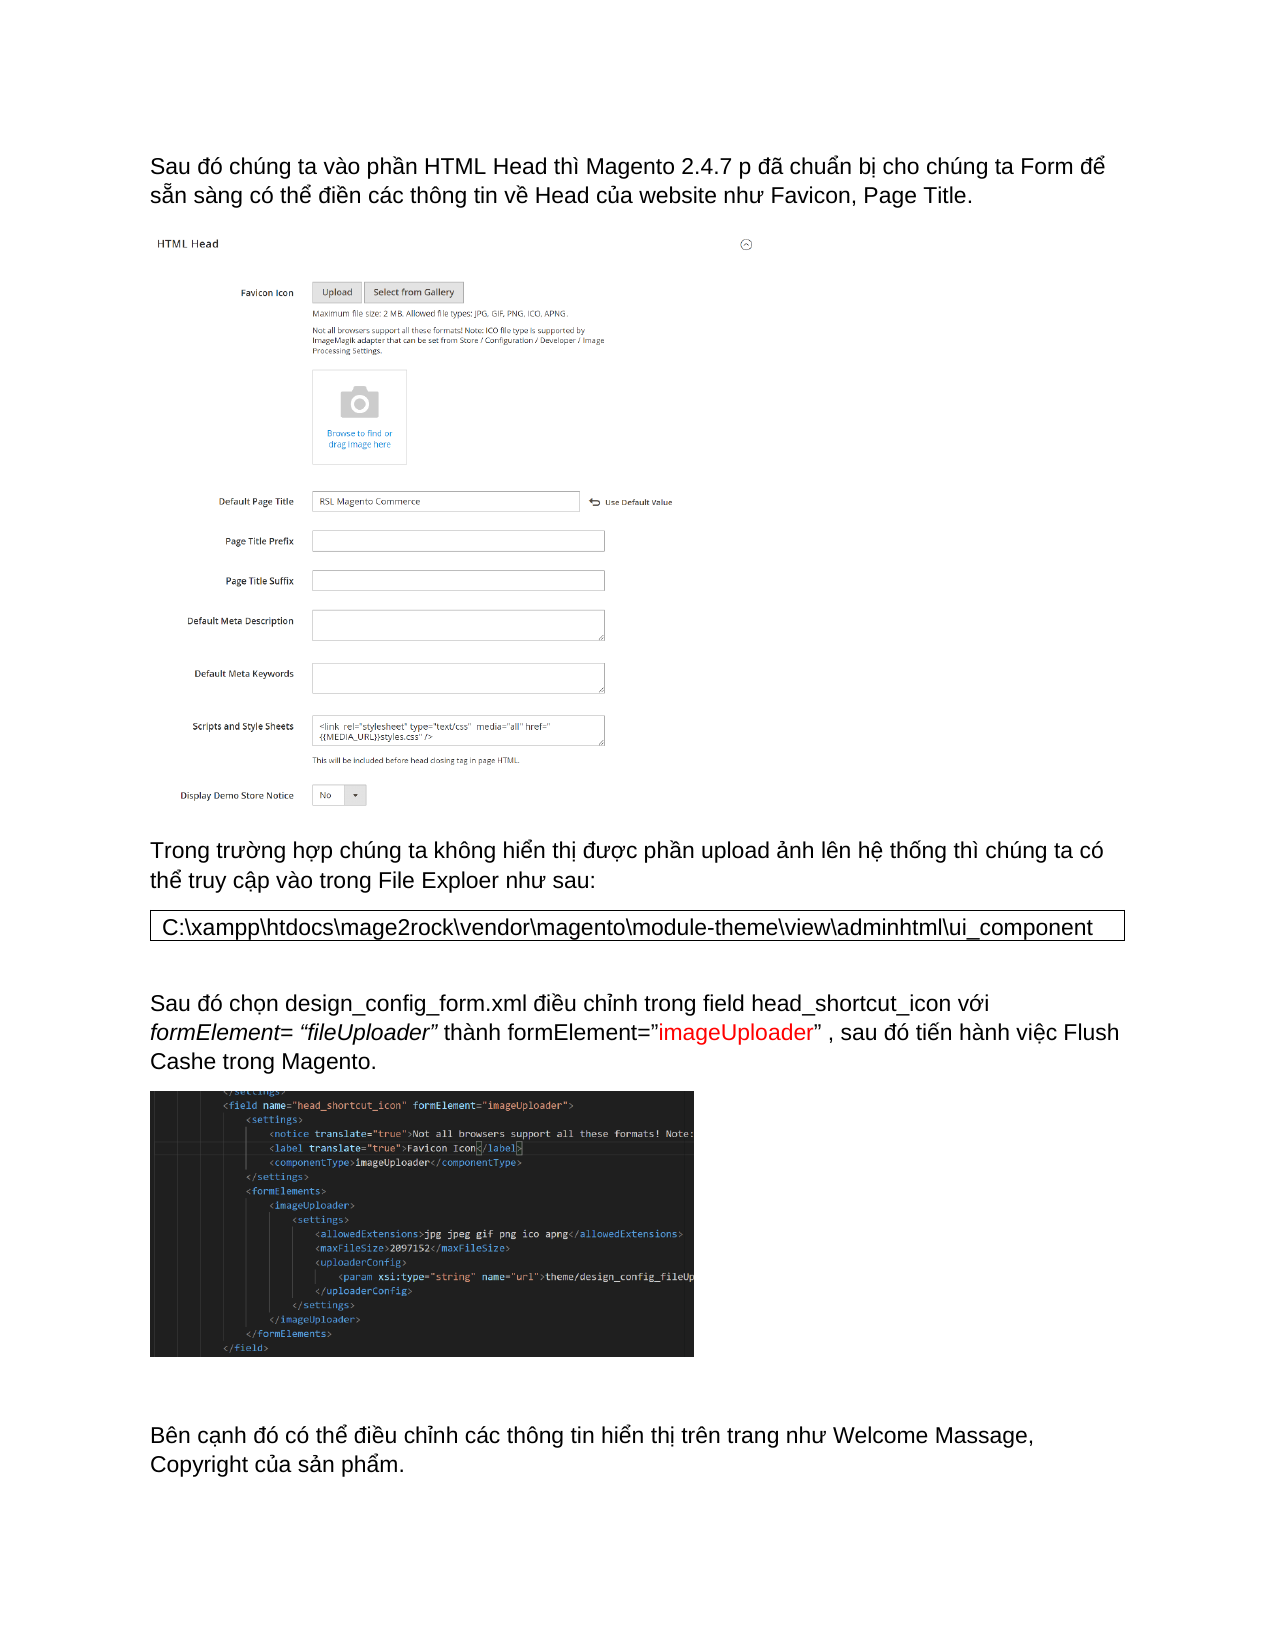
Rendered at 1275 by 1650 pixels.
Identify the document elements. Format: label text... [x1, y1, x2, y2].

text Trong trường hợp chúng ta không hiển thị được phần upload ảnh lên hệ thống thì chúng ta có thể truy cập vào trong File Exploer như sau: [150, 835, 1125, 893]
text Bên cạnh đó có thể điều chỉnh các thông tin hiển thị trên trang như Welcome Massage, Copyright của sản phẩm. [150, 1419, 1125, 1477]
table_header C:\xampp\htdocs\mage2rock\vendor\magento\module-theme\view\adminhtml\ui_component [151, 911, 1124, 940]
text Sau đó chúng ta vào phần HTML Head thì Magento 2.4.7 p đã chuẩn bị cho chúng ta Form để sẵn sàng có thể điền các thông tin về Head của website như Favicon, Page Title. [150, 150, 1125, 208]
picture [150, 225, 766, 818]
picture [150, 1091, 694, 1357]
text Sau đó chọn design_config_form.xml điều chỉnh trong field head_shortcut_icon với formElement= “fileUploader” thành formElement=”imageUploader” , sau đó tiến hành việc Flush Cashe trong Magento. [150, 987, 1125, 1074]
